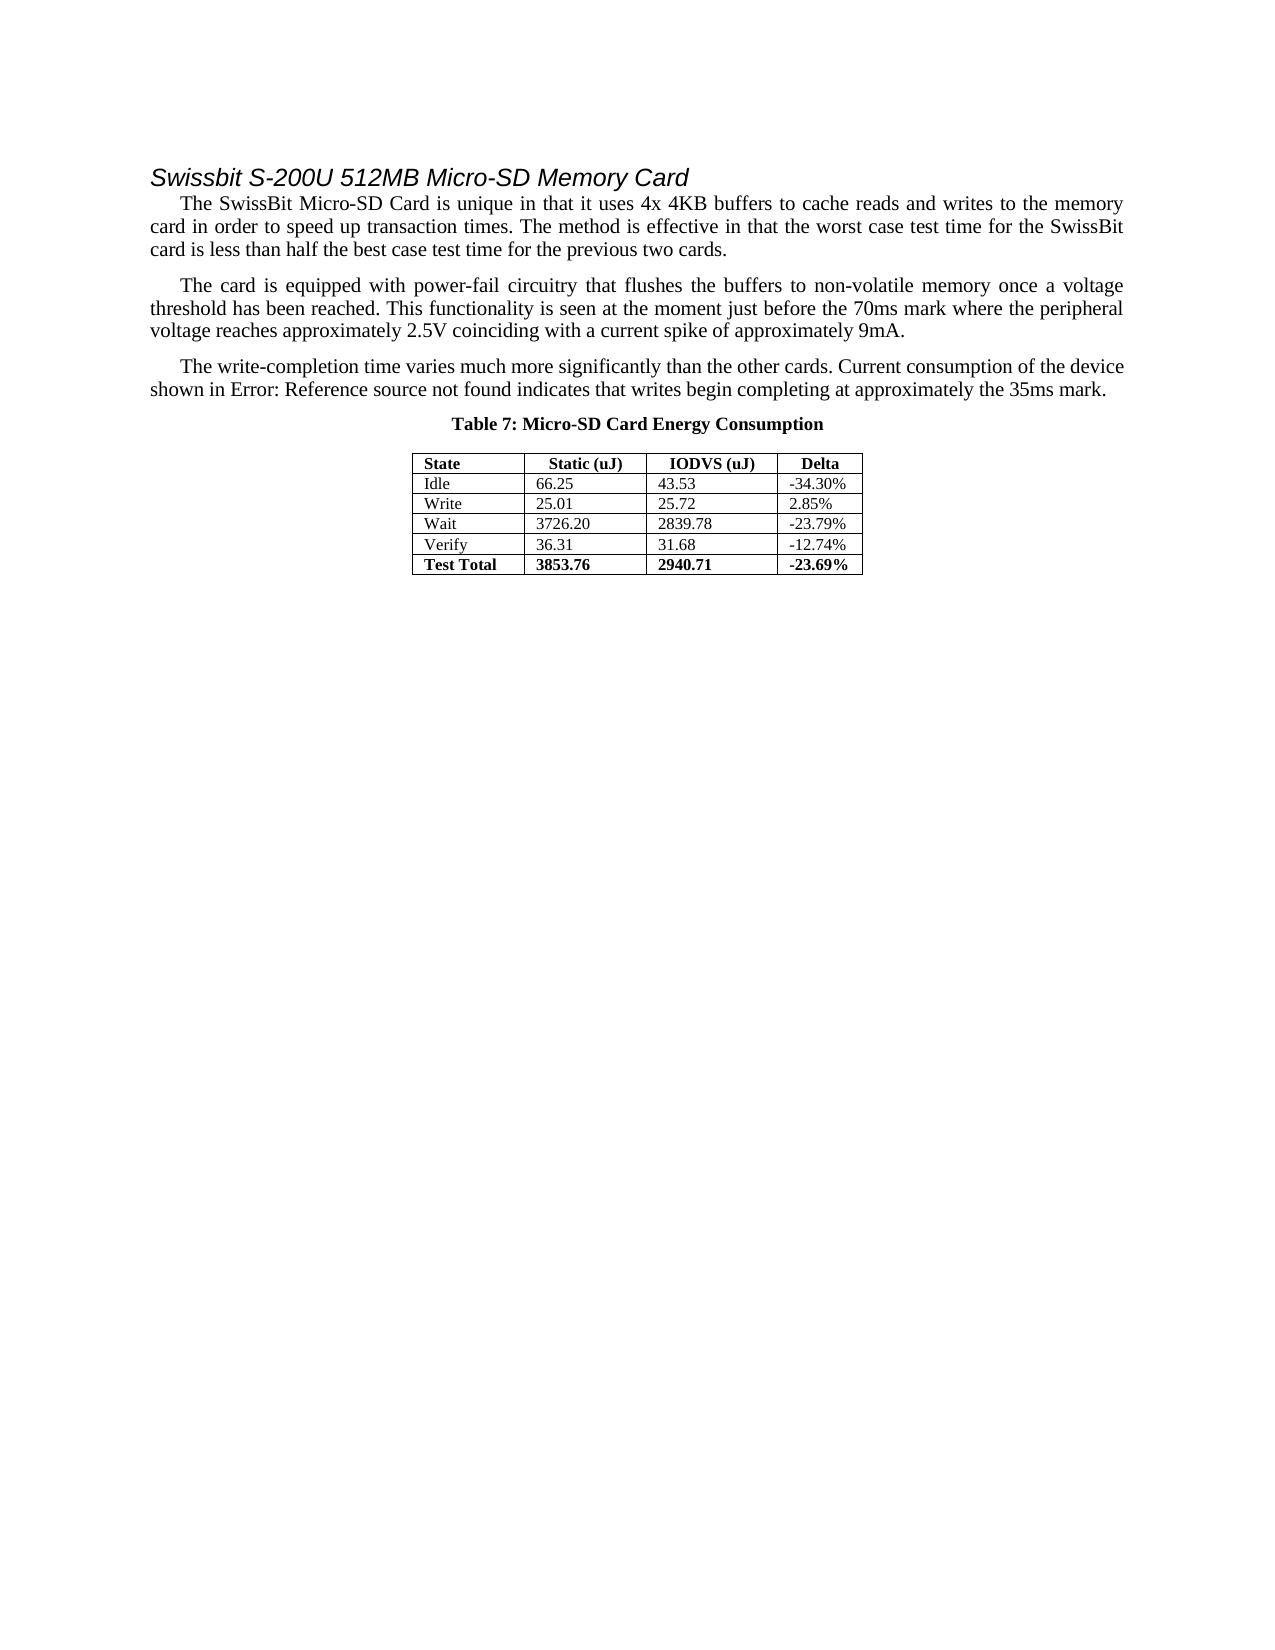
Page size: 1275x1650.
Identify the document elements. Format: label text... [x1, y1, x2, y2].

table_cell -12.74% [778, 534, 862, 553]
table_cell 3853.76 [525, 555, 646, 574]
table_cell 36.31 [525, 534, 646, 553]
table_header IODVS (uJ) [647, 454, 777, 473]
table_cell -34.30% [778, 474, 862, 493]
table_cell 25.72 [647, 494, 777, 513]
table_cell 25.01 [525, 494, 646, 513]
text The card is equipped with power-fail circuitry that flushes the buffers to non-volatile memory once a voltage threshold has been reached. This functionality is seen at the moment just before the 70ms mark where the peripheral voltage reaches approximately 2.5V coinciding with a current spike of approximately 9mA. [150, 274, 1125, 342]
table_cell Idle [413, 474, 524, 493]
table_cell Test Total [413, 555, 524, 574]
table_cell 43.53 [647, 474, 777, 493]
table_cell 3726.20 [525, 514, 646, 533]
table_header State [413, 454, 524, 473]
table_cell Verify [413, 534, 524, 553]
table_cell 2940.71 [647, 555, 777, 574]
table_cell 2839.78 [647, 514, 777, 533]
table_cell Wait [413, 514, 524, 533]
subtitle Swissbit S-200U 512MB Micro-SD Memory Card [150, 162, 1125, 191]
table_cell 31.68 [647, 534, 777, 553]
table_header Delta [778, 454, 862, 473]
table_cell -23.69% [778, 555, 862, 574]
table_cell 66.25 [525, 474, 646, 493]
table_header Static (uJ) [525, 454, 646, 473]
table_cell -23.79% [778, 514, 862, 533]
table_cell 2.85% [778, 494, 862, 513]
table_cell Write [413, 494, 524, 513]
text The SwissBit Micro-SD Card is unique in that it uses 4x 4KB buffers to cache reads and writes to the memory card in order to speed up transaction times. The method is effective in that the worst case test time for the SwissBit card is less than half the best case test time for the previous two cards. [150, 193, 1125, 261]
